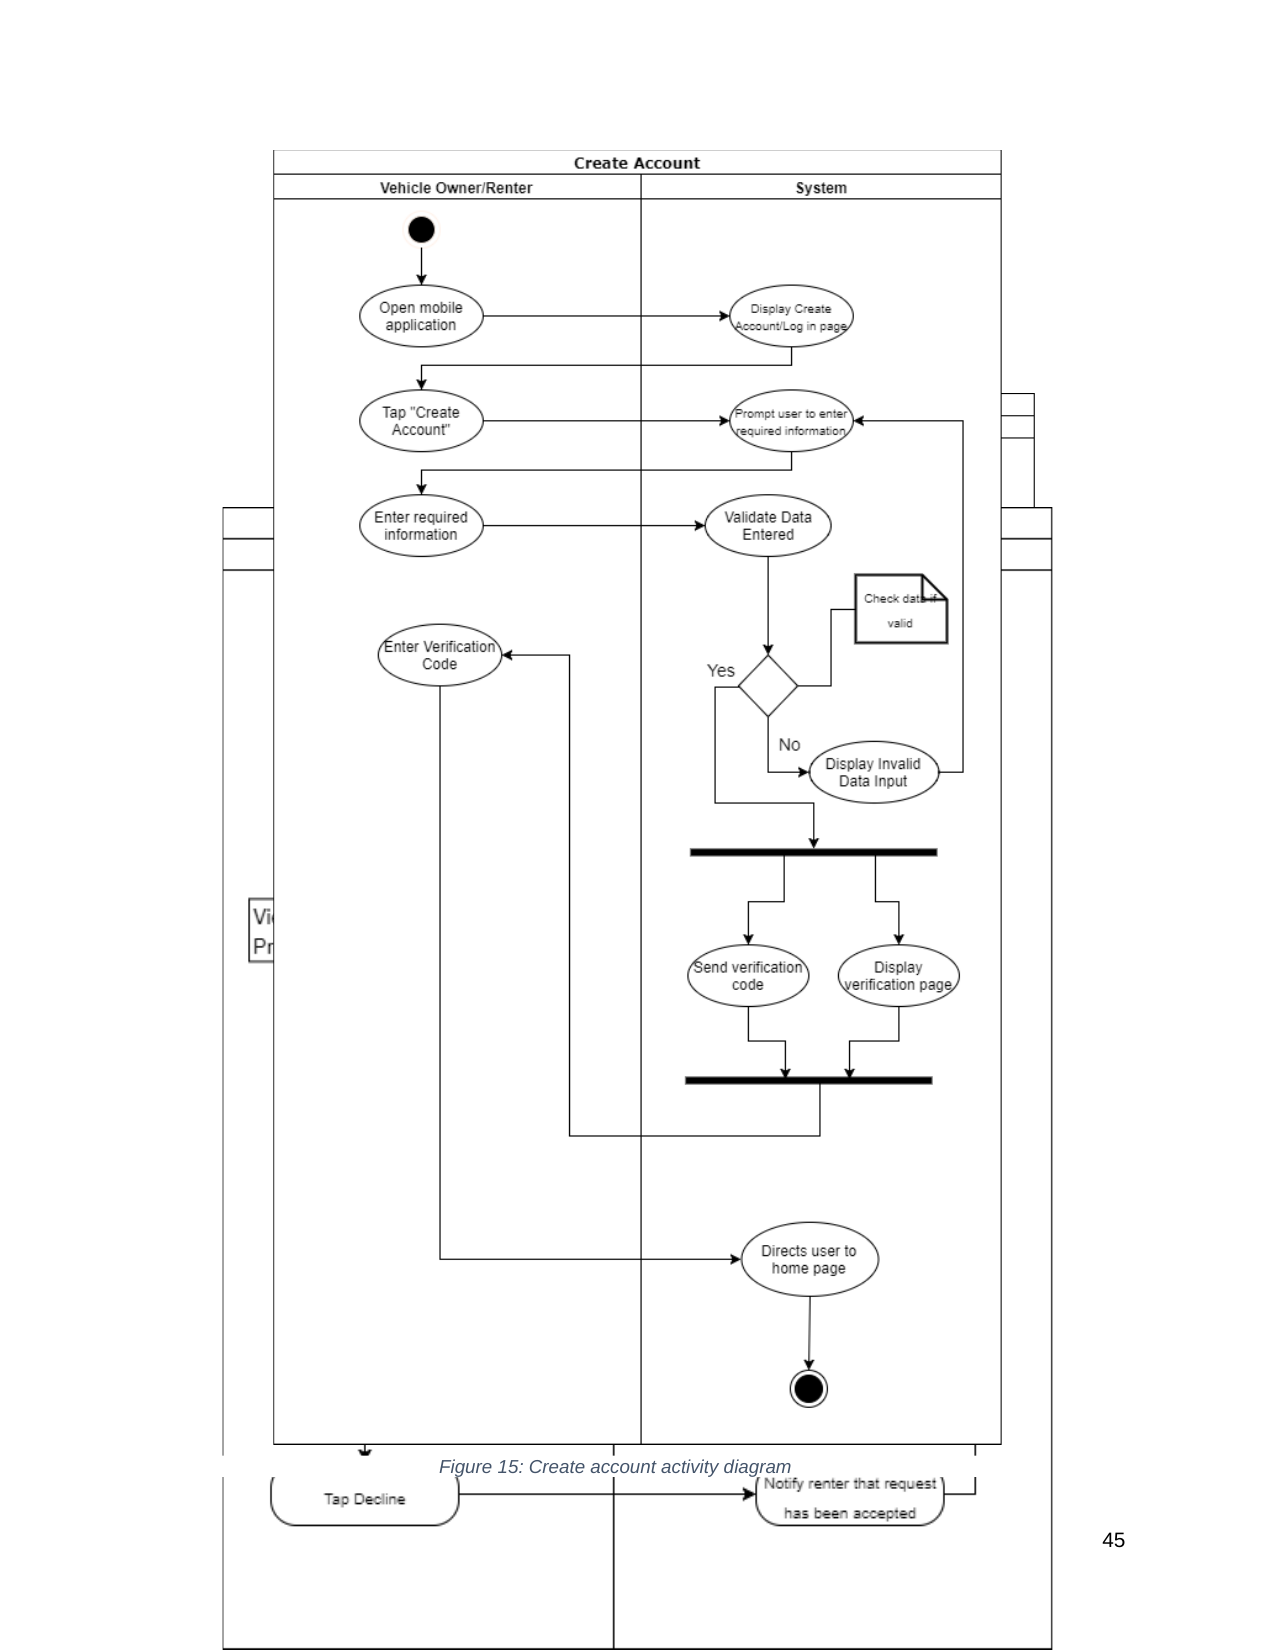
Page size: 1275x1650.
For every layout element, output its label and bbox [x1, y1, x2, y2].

picture [222, 150, 1053, 1650]
